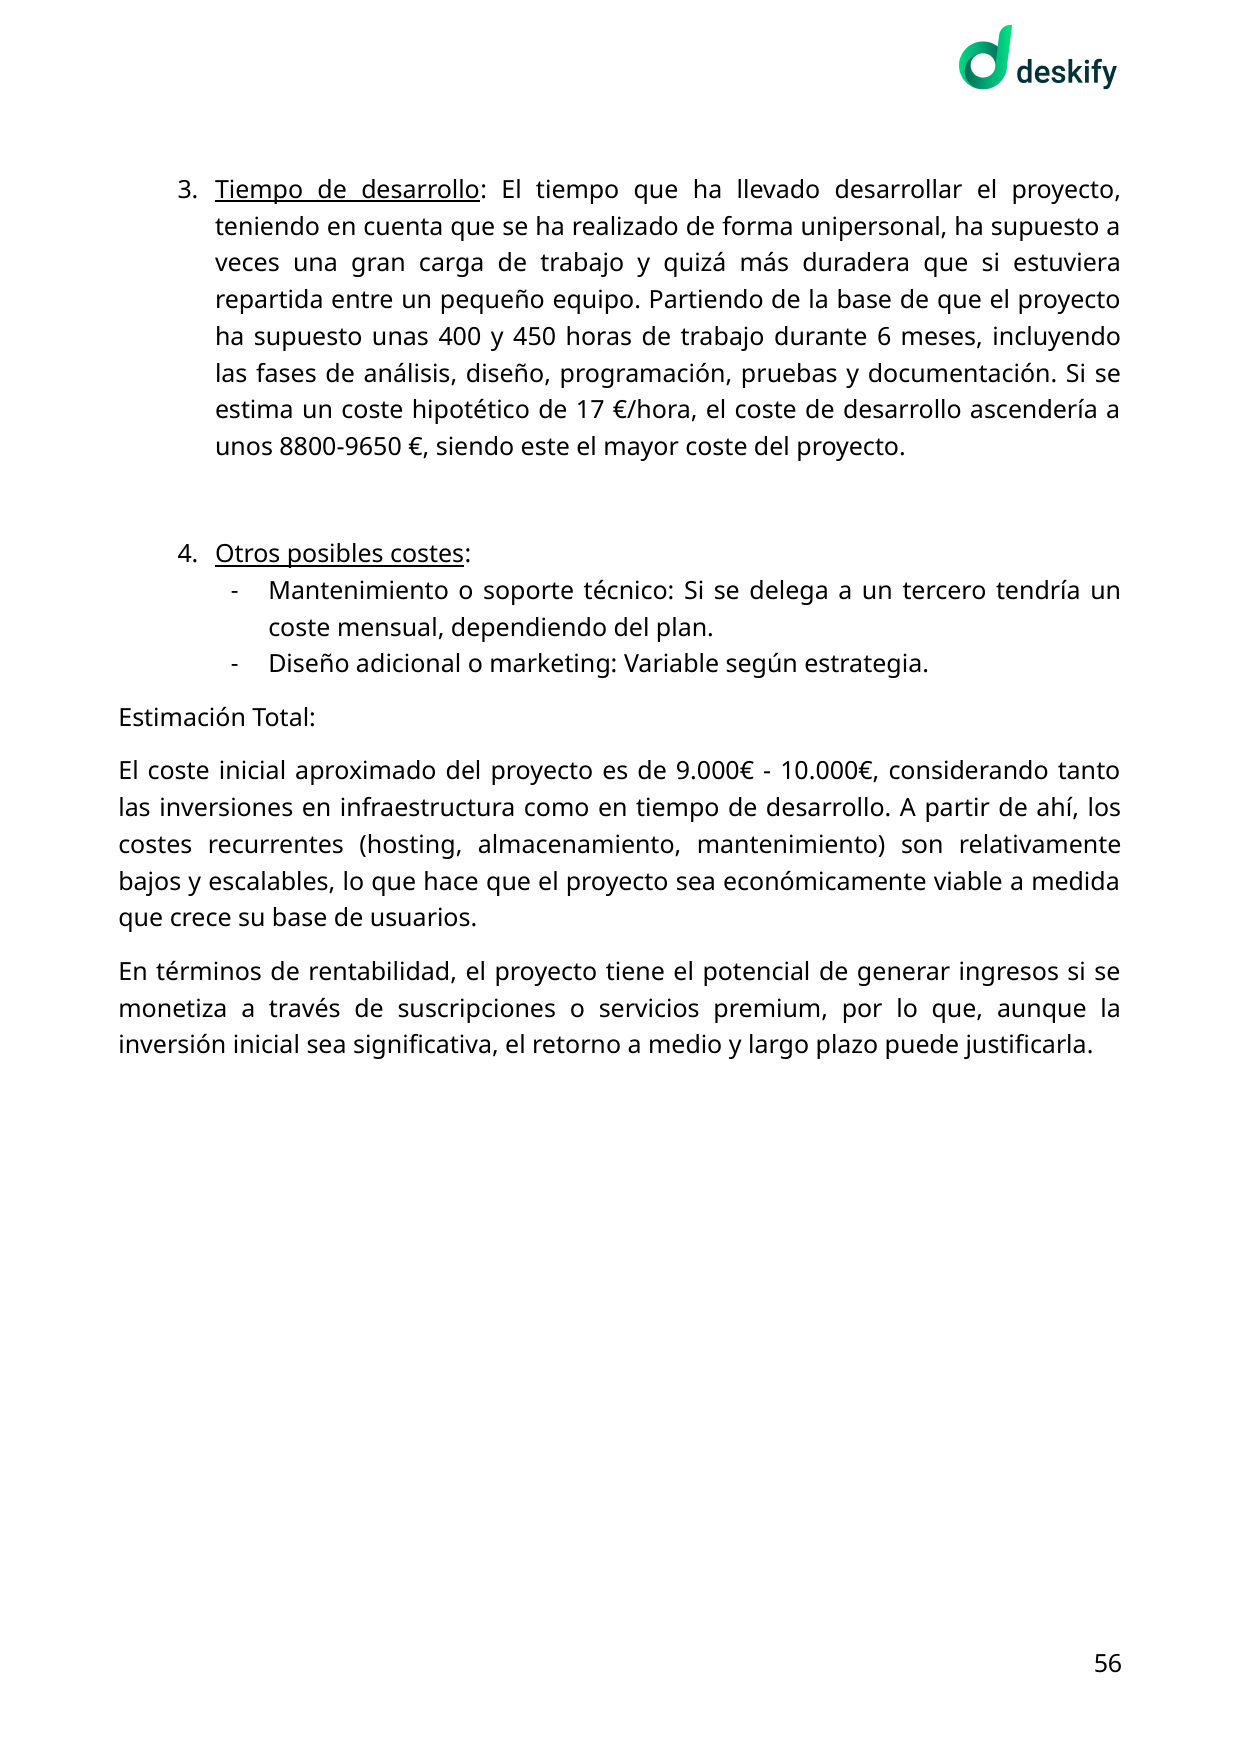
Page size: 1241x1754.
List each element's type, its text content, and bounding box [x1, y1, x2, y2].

text Estimación Total: [118, 699, 1122, 734]
list Tiempo de desarrollo: El tiempo que ha llevado desarrollar el proyecto, teniendo en cuenta que se ha realizado de forma unipersonal, ha supuesto a veces una gran carga de trabajo y quizá más duradera que si estuviera repartida entre un pequeño equipo. Partiendo de la base de que el proyecto ha supuesto unas 400 y 450 horas de trabajo durante 6 meses, incluyendo las fases de análisis, diseño, programación, pruebas y documentación. Si se estima un coste hipotético de 17 €/hora, el coste de desarrollo ascendería a unos 8800-9650 €, siendo este el mayor coste del proyecto. [177, 172, 1122, 463]
picture [953, 22, 1127, 92]
list Diseño adicional o marketing: Variable según estrategia. [231, 646, 1122, 680]
list Mantenimiento o soporte técnico: Si se delega a un tercero tendría un coste mensual, dependiendo del plan. [231, 573, 1122, 643]
text El coste inicial aproximado del proyecto es de 9.000€ - 10.000€, considerando tanto las inversiones en infraestructura como en tiempo de desarrollo. A partir de ahí, los costes recurrentes (hosting, almacenamiento, mantenimiento) son relativamente bajos y escalables, lo que hace que el proyecto sea económicamente viable a medida que crece su base de usuarios. [118, 753, 1122, 934]
list Otros posibles costes: [177, 536, 1122, 570]
text En términos de rentabilidad, el proyecto tiene el potencial de generar ingresos si se monetiza a través de suscripciones o servicios premium, por lo que, aunque la inversión inicial sea significativa, el retorno a medio y largo plazo puede justificarla. [118, 953, 1122, 1061]
